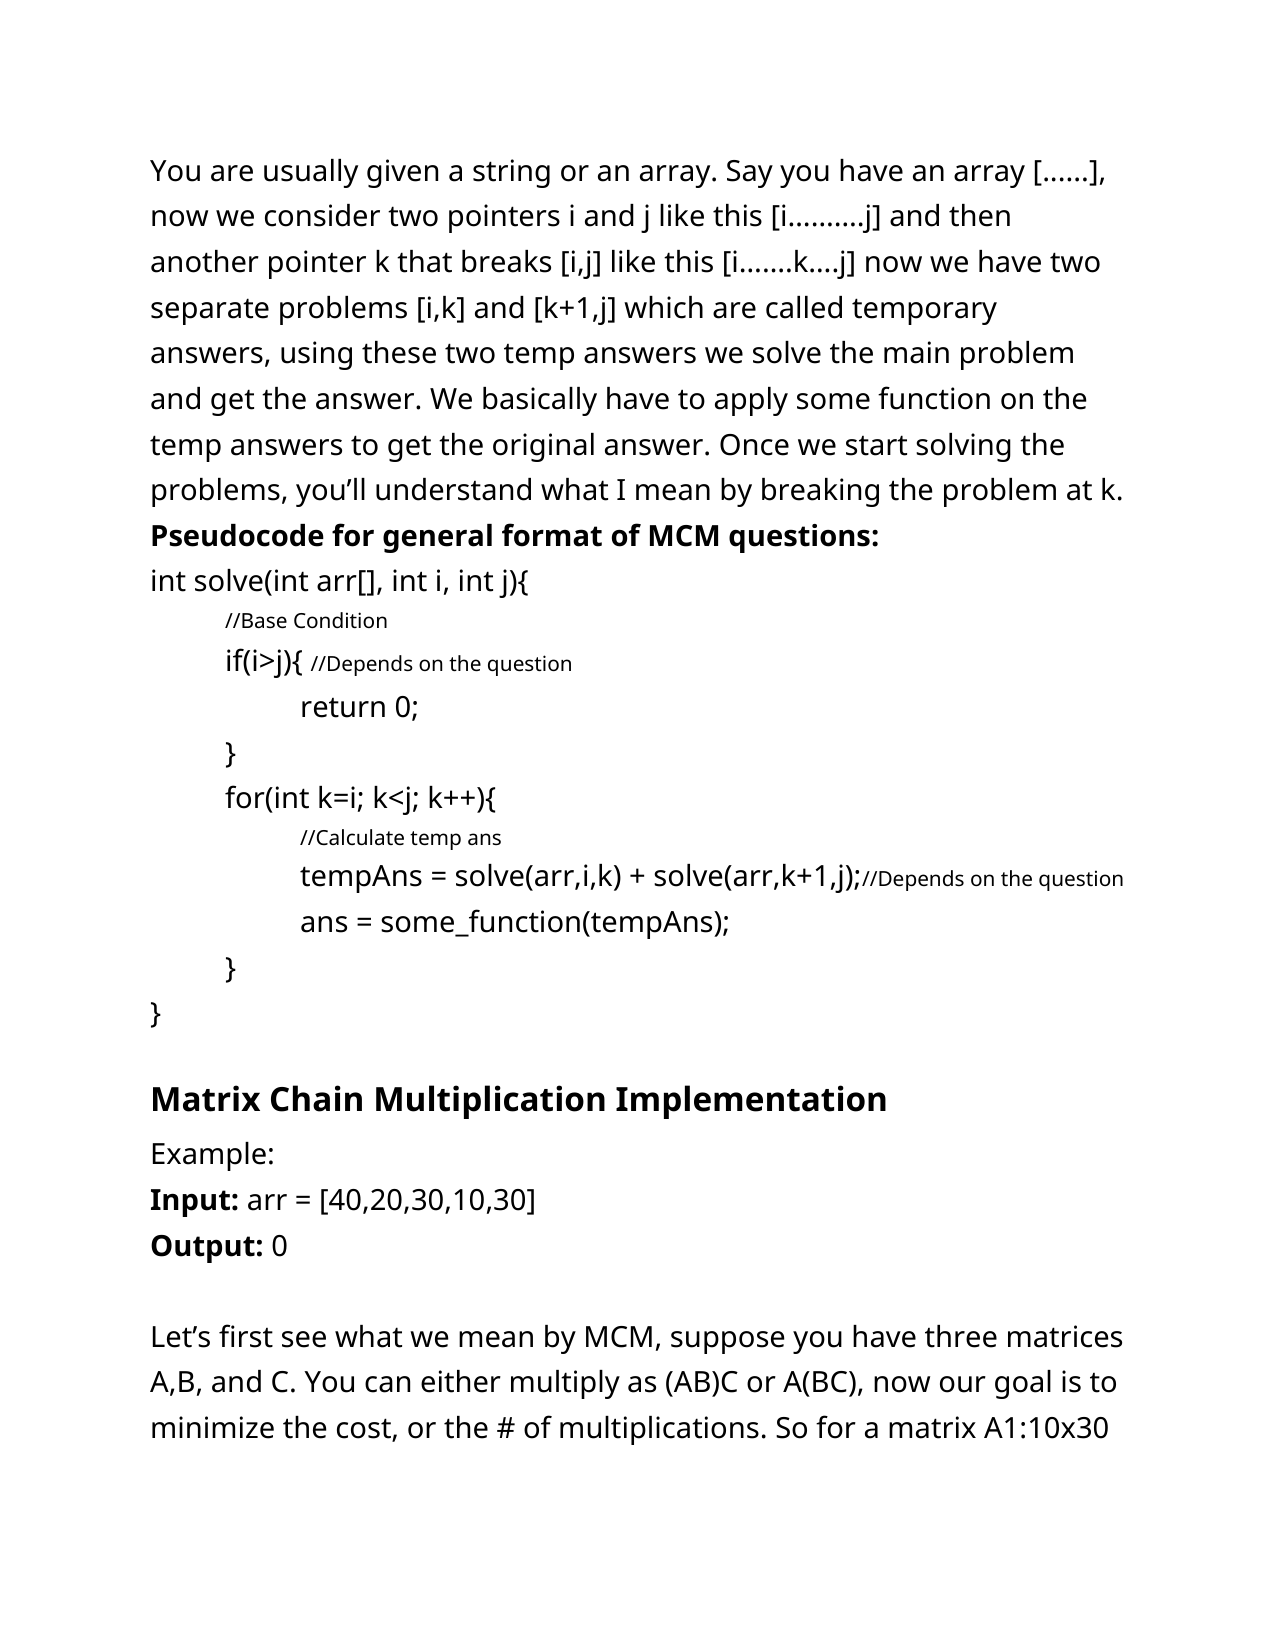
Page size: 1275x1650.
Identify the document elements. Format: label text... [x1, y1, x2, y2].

text //Base Condition [150, 606, 1125, 635]
text Input: arr = [40,20,30,10,30] [150, 1179, 1125, 1219]
text Output: 0 [150, 1225, 1125, 1264]
text Pseudocode for general format of MCM questions: int solve(int arr[], int i, int j){ [150, 515, 1125, 600]
text } [150, 947, 1125, 987]
text You are usually given a string or an array. Say you have an array [......], now we consider two pointers i and j like this [i……….j] and then another pointer k that breaks [i,j] like this [i…….k….j] now we have two separate problems [i,k] and [k+1,j] which are called temporary answers, using these two temp answers we solve the main problem and get the answer. We basically have to apply some function on the temp answers to get the original answer. Once we start solving the problems, you’ll understand what I mean by breaking the problem at k. [150, 150, 1125, 509]
text //Calculate temp ans [150, 823, 1125, 852]
text Example: [150, 1134, 1125, 1173]
text } [150, 993, 1125, 1032]
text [150, 1316, 1125, 1447]
text return 0; [150, 686, 1125, 726]
subtitle Matrix Chain Multiplication Implementation [150, 1076, 1125, 1121]
text for(int k=i; k<j; k++){ [150, 777, 1125, 817]
text if(i>j){ //Depends on the question [150, 641, 1125, 680]
text ans = some_function(tempAns); [150, 901, 1125, 941]
text tempAns = solve(arr,i,k) + solve(arr,k+1,j);//Depends on the question [150, 856, 1125, 895]
text } [150, 732, 1125, 772]
